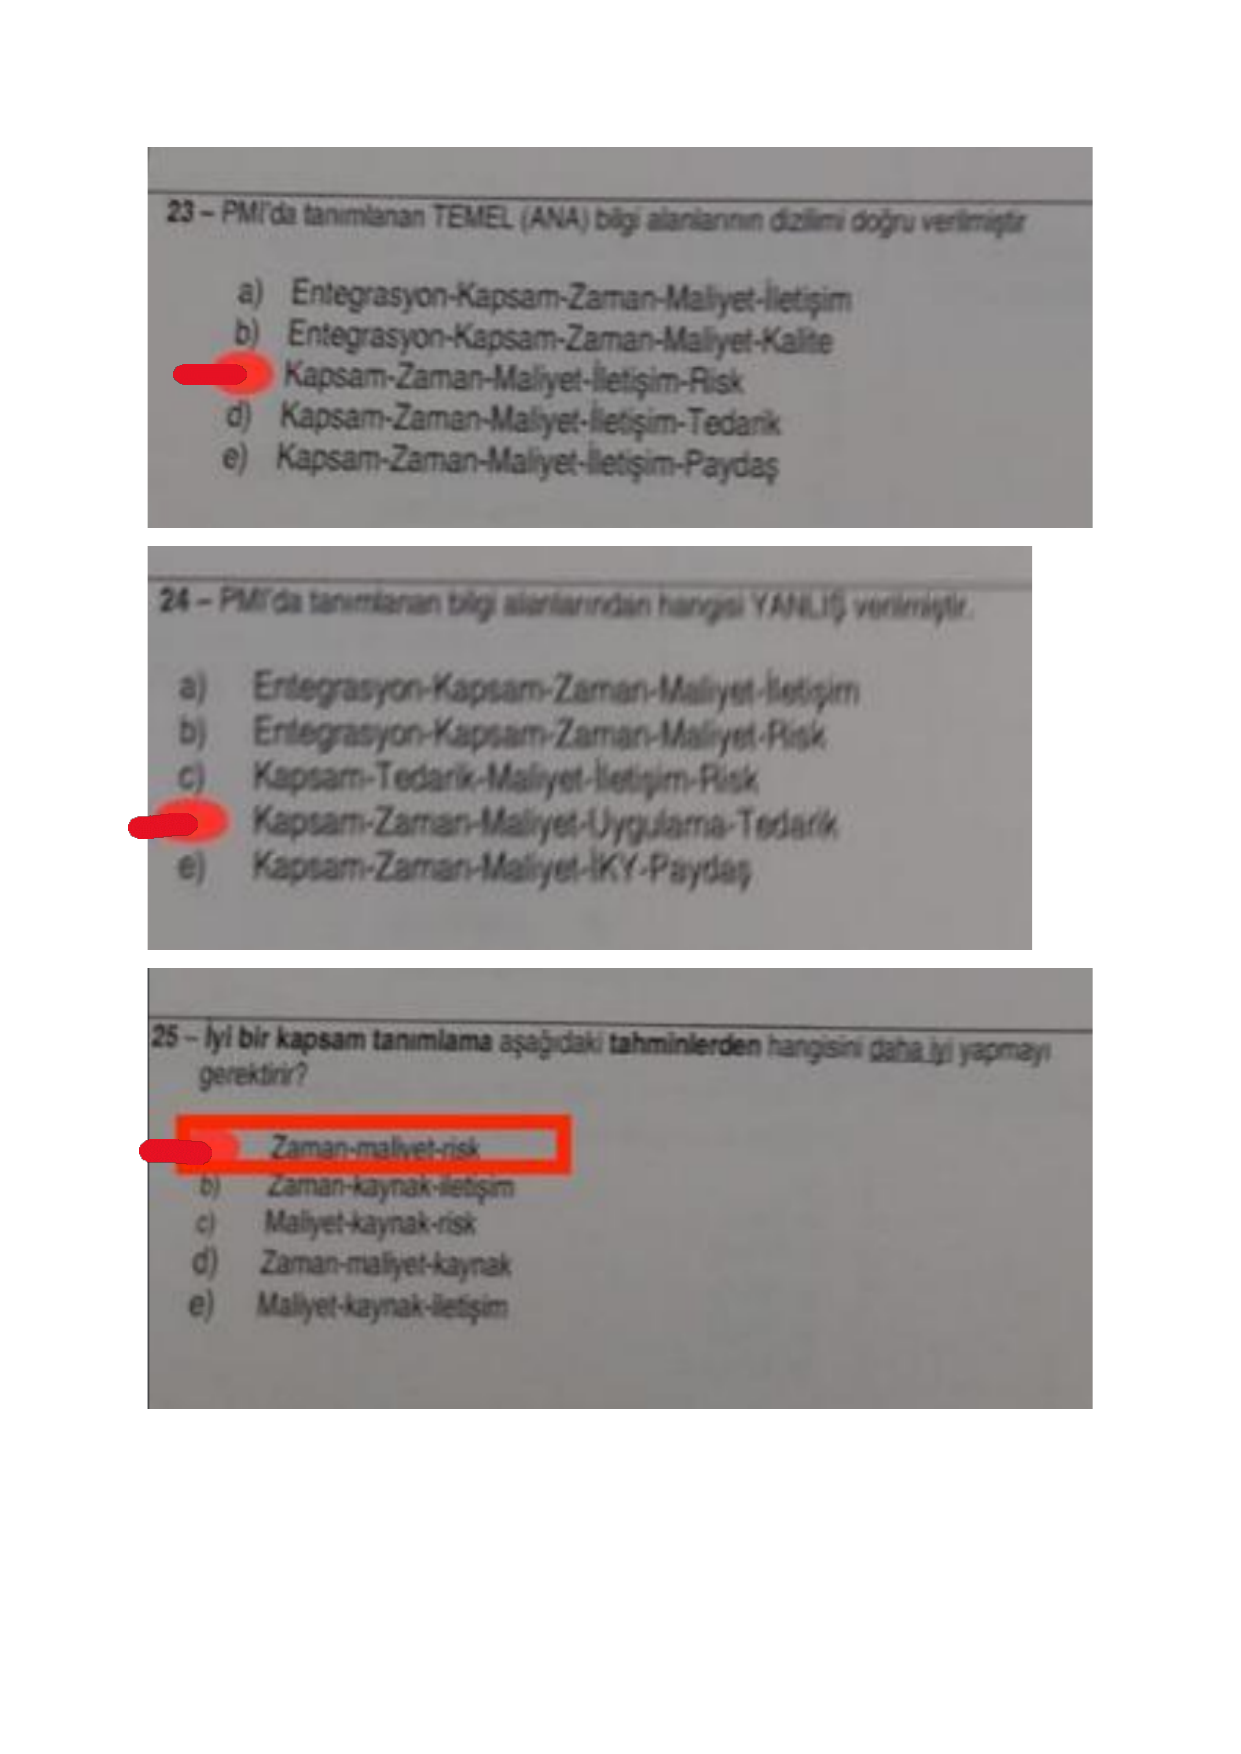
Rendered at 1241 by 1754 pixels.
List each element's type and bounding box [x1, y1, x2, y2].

picture [147, 147, 1093, 528]
picture [128, 546, 1033, 950]
picture [139, 968, 1093, 1409]
